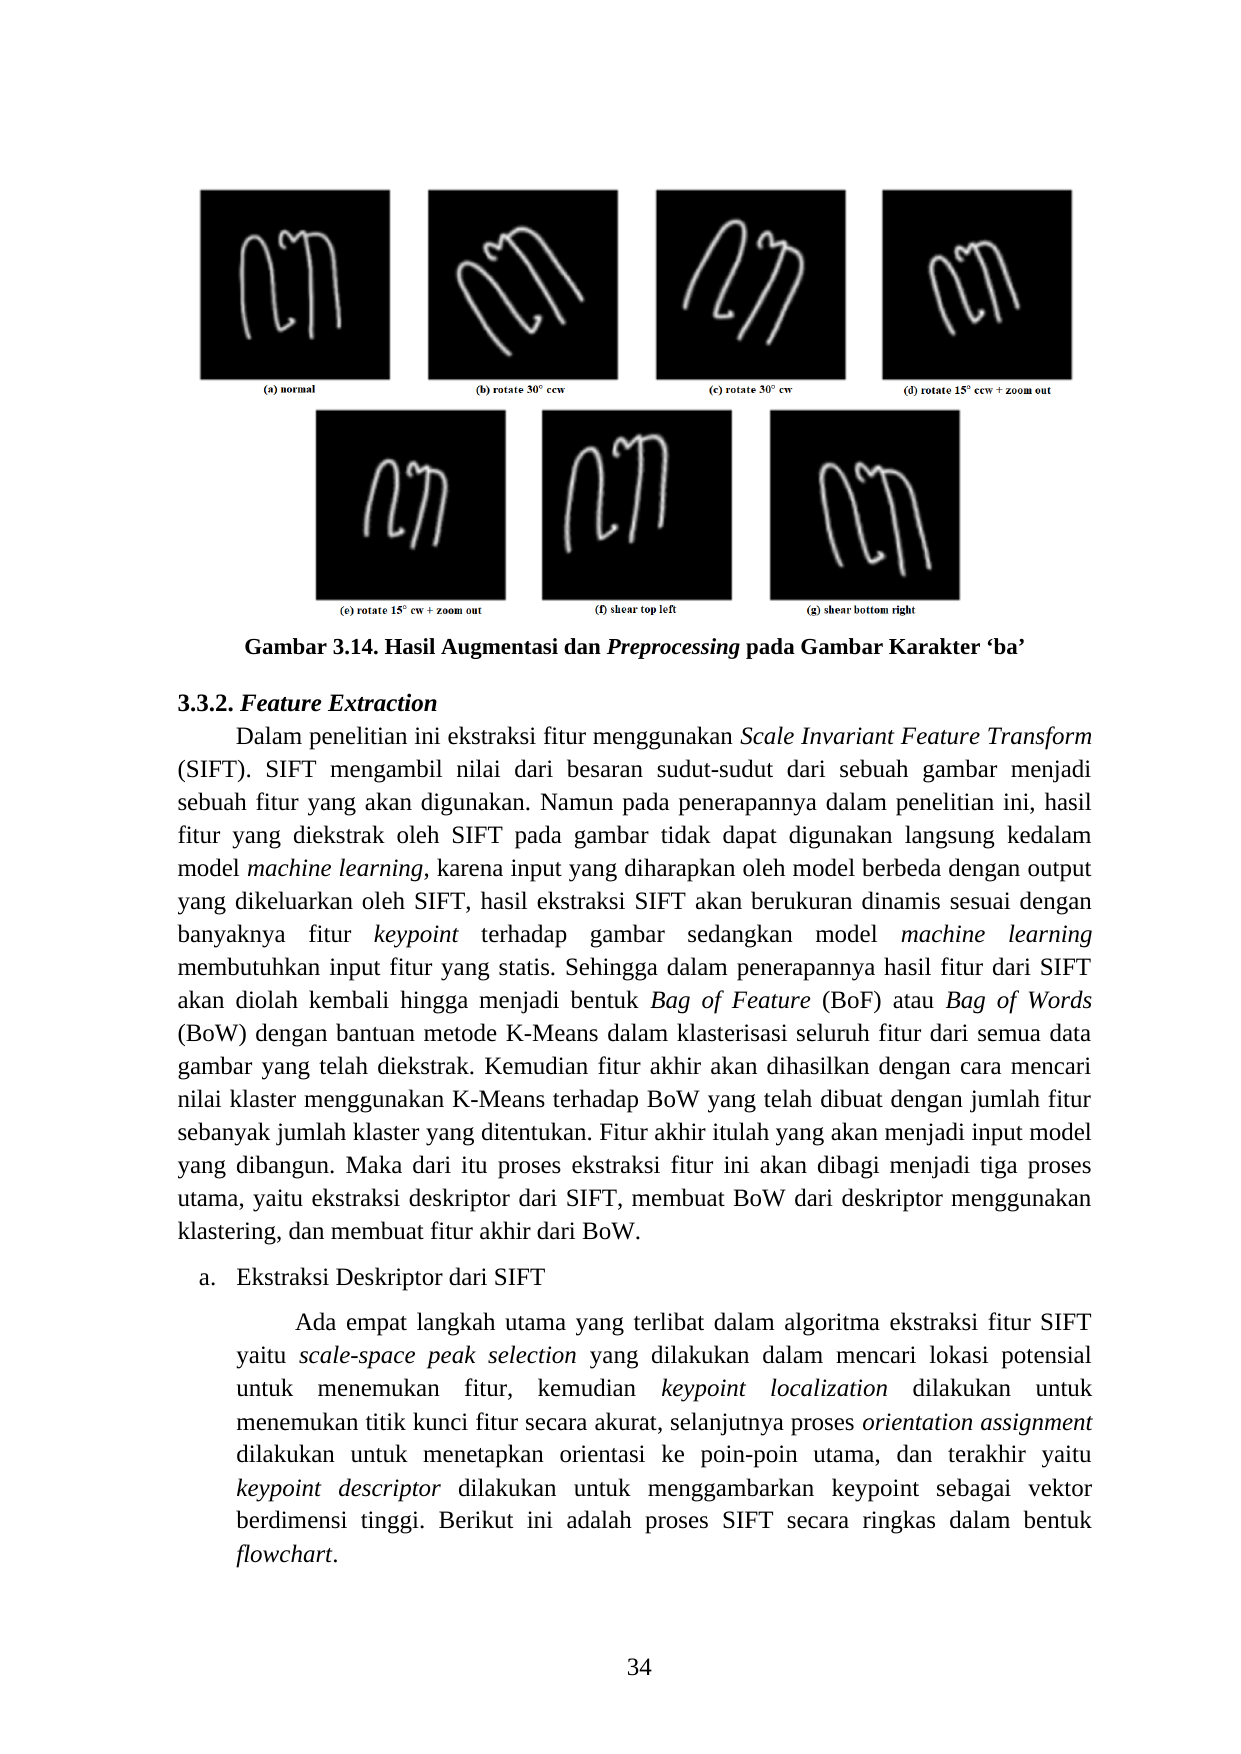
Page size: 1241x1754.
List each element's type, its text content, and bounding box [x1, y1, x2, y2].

text Ada empat langkah utama yang terlibat dalam algoritma ekstraksi fitur SIFT yaitu scale-space peak selection yang dilakukan dalam mencari lokasi potensial untuk menemukan fitur, kemudian keypoint localization dilakukan untuk menemukan titik kunci fitur secara akurat, selanjutnya proses orientation assignment dilakukan untuk menetapkan orientasi ke poin-poin utama, dan terakhir yaitu keypoint descriptor dilakukan untuk menggambarkan keypoint sebagai vektor berdimensi tinggi. Berikut ini adalah proses SIFT secara ringkas dalam bentuk flowchart. [236, 1307, 1092, 1567]
text 3.3.2. Feature Extraction [177, 688, 1092, 717]
list Ekstraksi Deskriptor dari SIFT [199, 1262, 1092, 1291]
text Dalam penelitian ini ekstraksi fitur menggunakan Scale Invariant Feature Transform (SIFT). SIFT mengambil nilai dari besaran sudut-sudut dari sebuah gambar menjadi sebuah fitur yang akan digunakan. Namun pada penerapannya dalam penelitian ini, hasil fitur yang diekstrak oleh SIFT pada gambar tidak dapat digunakan langsung kedalam model machine learning, karena input yang diharapkan oleh model berbeda dengan output yang dikeluarkan oleh SIFT, hasil ekstraksi SIFT akan berukuran dinamis sesuai dengan banyaknya fitur keypoint terhadap gambar sedangkan model machine learning membutuhkan input fitur yang statis. Sehingga dalam penerapannya hasil fitur dari SIFT akan diolah kembali hingga menjadi bentuk Bag of Feature (BoF) atau Bag of Words (BoW) dengan bantuan metode K-Means dalam klasterisasi seluruh fitur dari semua data gambar yang telah diekstrak. Kemudian fitur akhir akan dihasilkan dengan cara mencari nilai klaster menggunakan K-Means terhadap BoW yang telah dibuat dengan jumlah fitur sebanyak jumlah klaster yang ditentukan. Fitur akhir itulah yang akan menjadi input model yang dibangun. Maka dari itu proses ekstraksi fitur ini akan dibagi menjadi tiga proses utama, yaitu ekstraksi deskriptor dari SIFT, membuat BoW dari deskriptor menggunakan klastering, dan membuat fitur akhir dari BoW. [177, 721, 1092, 1245]
picture [188, 177, 1082, 629]
